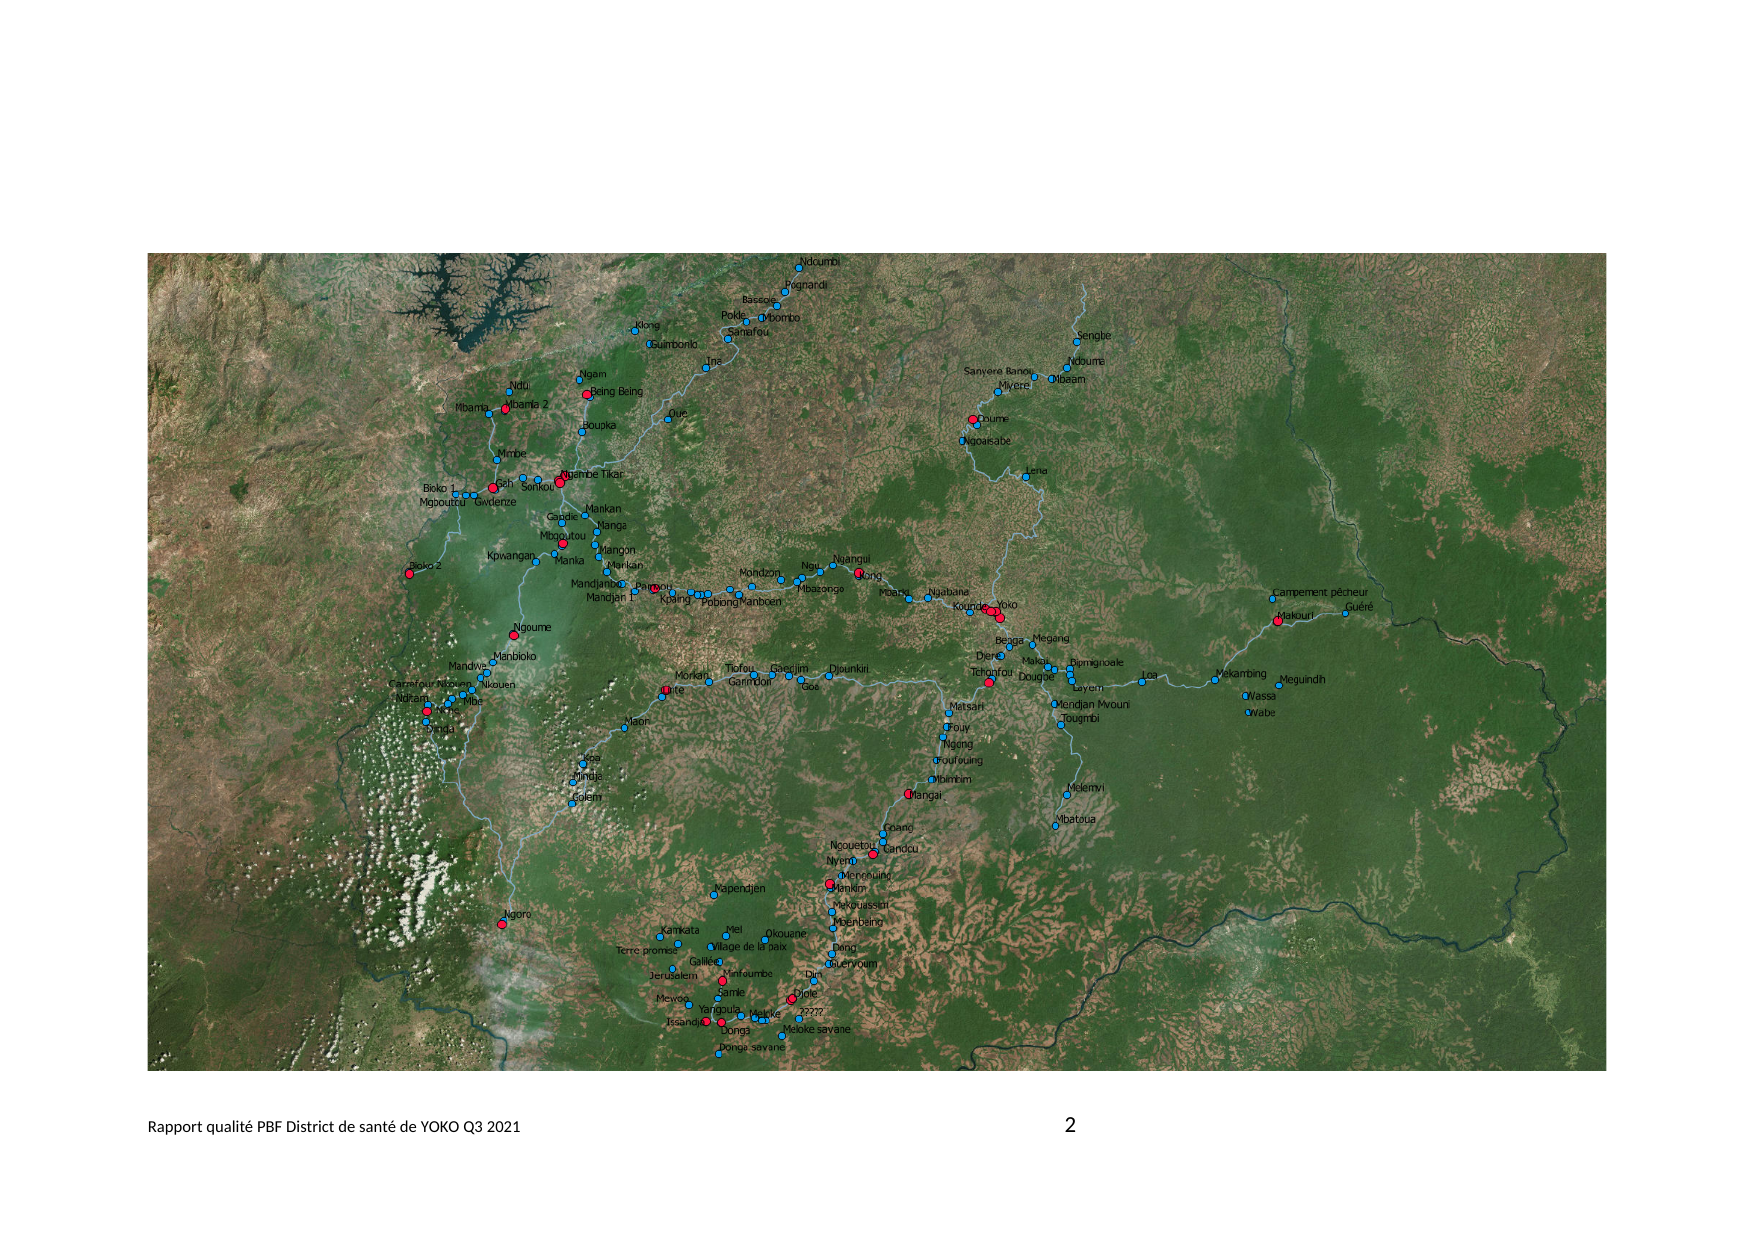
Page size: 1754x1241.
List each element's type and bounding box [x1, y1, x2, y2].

picture [147, 253, 1607, 1071]
